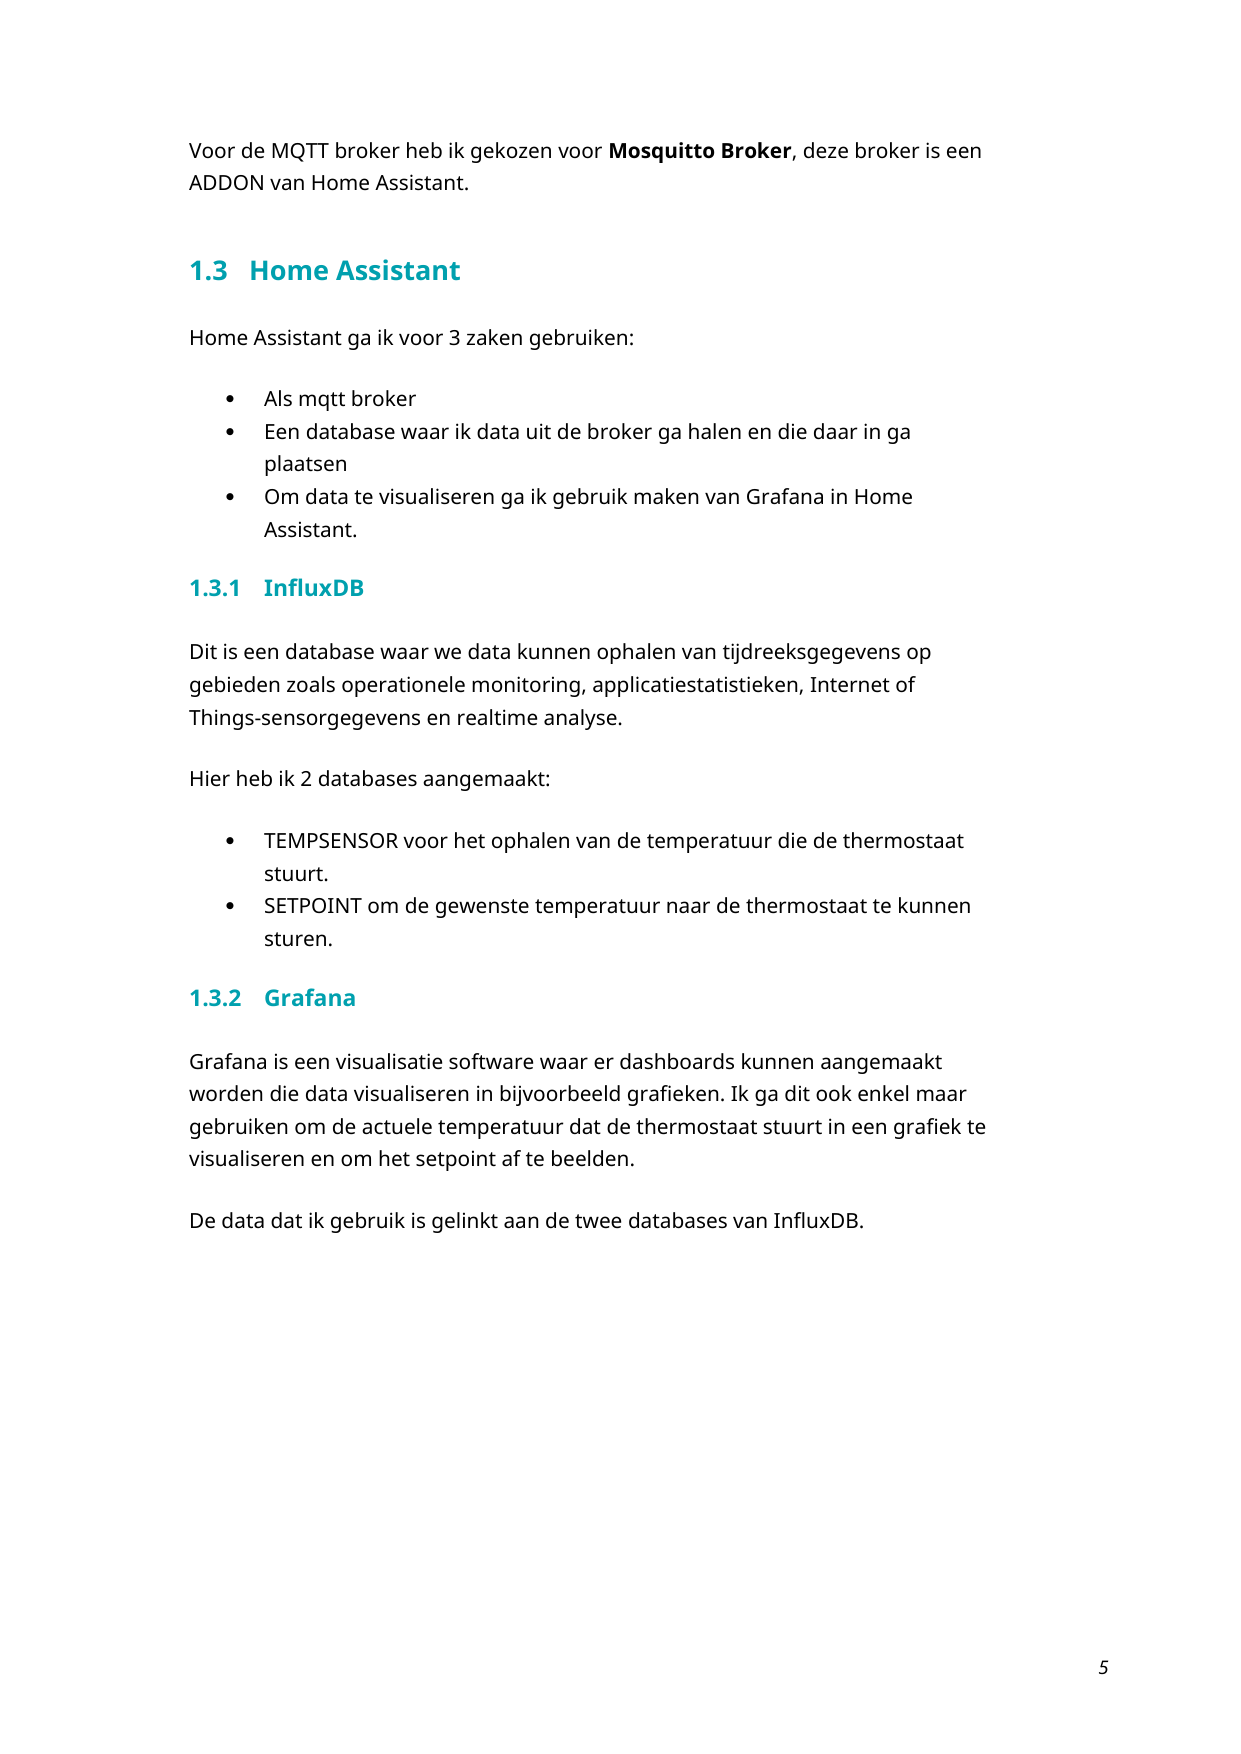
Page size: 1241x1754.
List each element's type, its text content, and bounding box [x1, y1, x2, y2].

text Voor de MQTT broker heb ik gekozen voor Mosquitto Broker, deze broker is een ADDON van Home Assistant. [189, 136, 992, 197]
list Als mqtt broker [226, 384, 992, 413]
subtitle Home Assistant [189, 251, 992, 288]
text De data dat ik gebruik is gelinkt aan de twee databases van InfluxDB. [189, 1206, 992, 1235]
list Een database waar ik data uit de broker ga halen en die daar in ga plaatsen [226, 417, 992, 478]
text Grafana is een visualisatie software waar er dashboards kunnen aangemaakt worden die data visualiseren in bijvoorbeeld grafieken. Ik ga dit ook enkel maar gebruiken om de actuele temperatuur dat de thermostaat stuurt in een grafiek te visualiseren en om het setpoint af te beelden. [189, 1047, 992, 1173]
list Om data te visualiseren ga ik gebruik maken van Grafana in Home Assistant. [226, 482, 992, 543]
text Hier heb ik 2 databases aangemaakt: [189, 764, 992, 793]
text Home Assistant ga ik voor 3 zaken gebruiken: [189, 323, 992, 351]
list TEMPSENSOR voor het ophalen van de temperatuur die de thermostaat stuurt. [226, 826, 992, 887]
text Dit is een database waar we data kunnen ophalen van tijdreeksgegevens op gebieden zoals operationele monitoring, applicatiestatistieken, Internet of Things-sensorgegevens en realtime analyse. [189, 637, 992, 731]
subtitle Grafana [189, 982, 992, 1013]
list SETPOINT om de gewenste temperatuur naar de thermostaat te kunnen sturen. [226, 891, 992, 952]
subtitle InfluxDB [189, 572, 992, 604]
